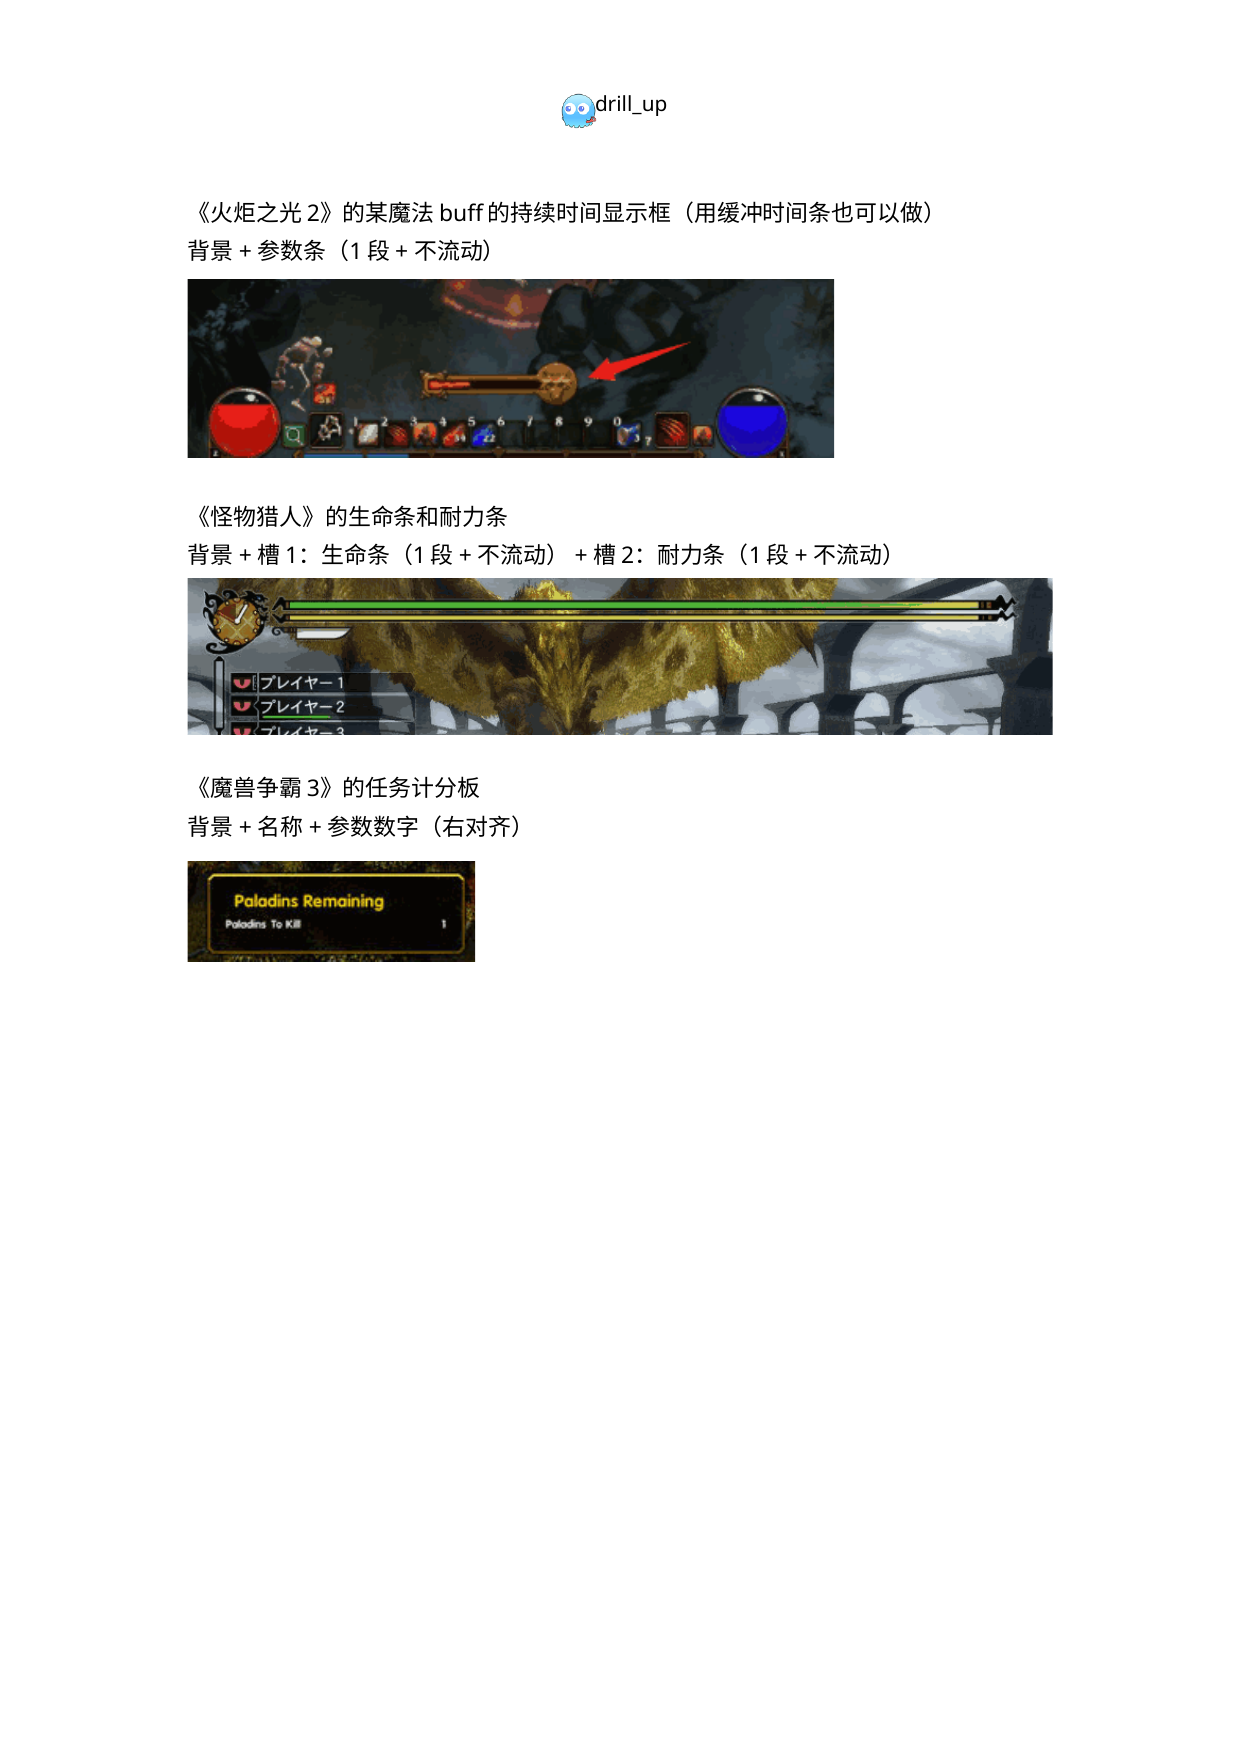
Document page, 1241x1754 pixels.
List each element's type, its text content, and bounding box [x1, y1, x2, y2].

text 背景 + 槽1：生命条（1段 + 不流动） + 槽2：耐力条（1段 + 不流动） [187, 537, 1053, 570]
text 《魔兽争霸3》的任务计分板 [187, 770, 1053, 803]
text 背景 + 名称 + 参数数字（右对齐） [187, 808, 1053, 842]
picture [187, 279, 835, 458]
picture [556, 88, 597, 130]
text 背景 + 参数条（1段 + 不流动） [187, 233, 1053, 266]
picture [187, 861, 476, 962]
text 《怪物猎人》的生命条和耐力条 [187, 499, 1053, 532]
picture [187, 578, 1053, 735]
text 《火炬之光2》的某魔法buff的持续时间显示框（用缓冲时间条也可以做） [187, 194, 1053, 228]
